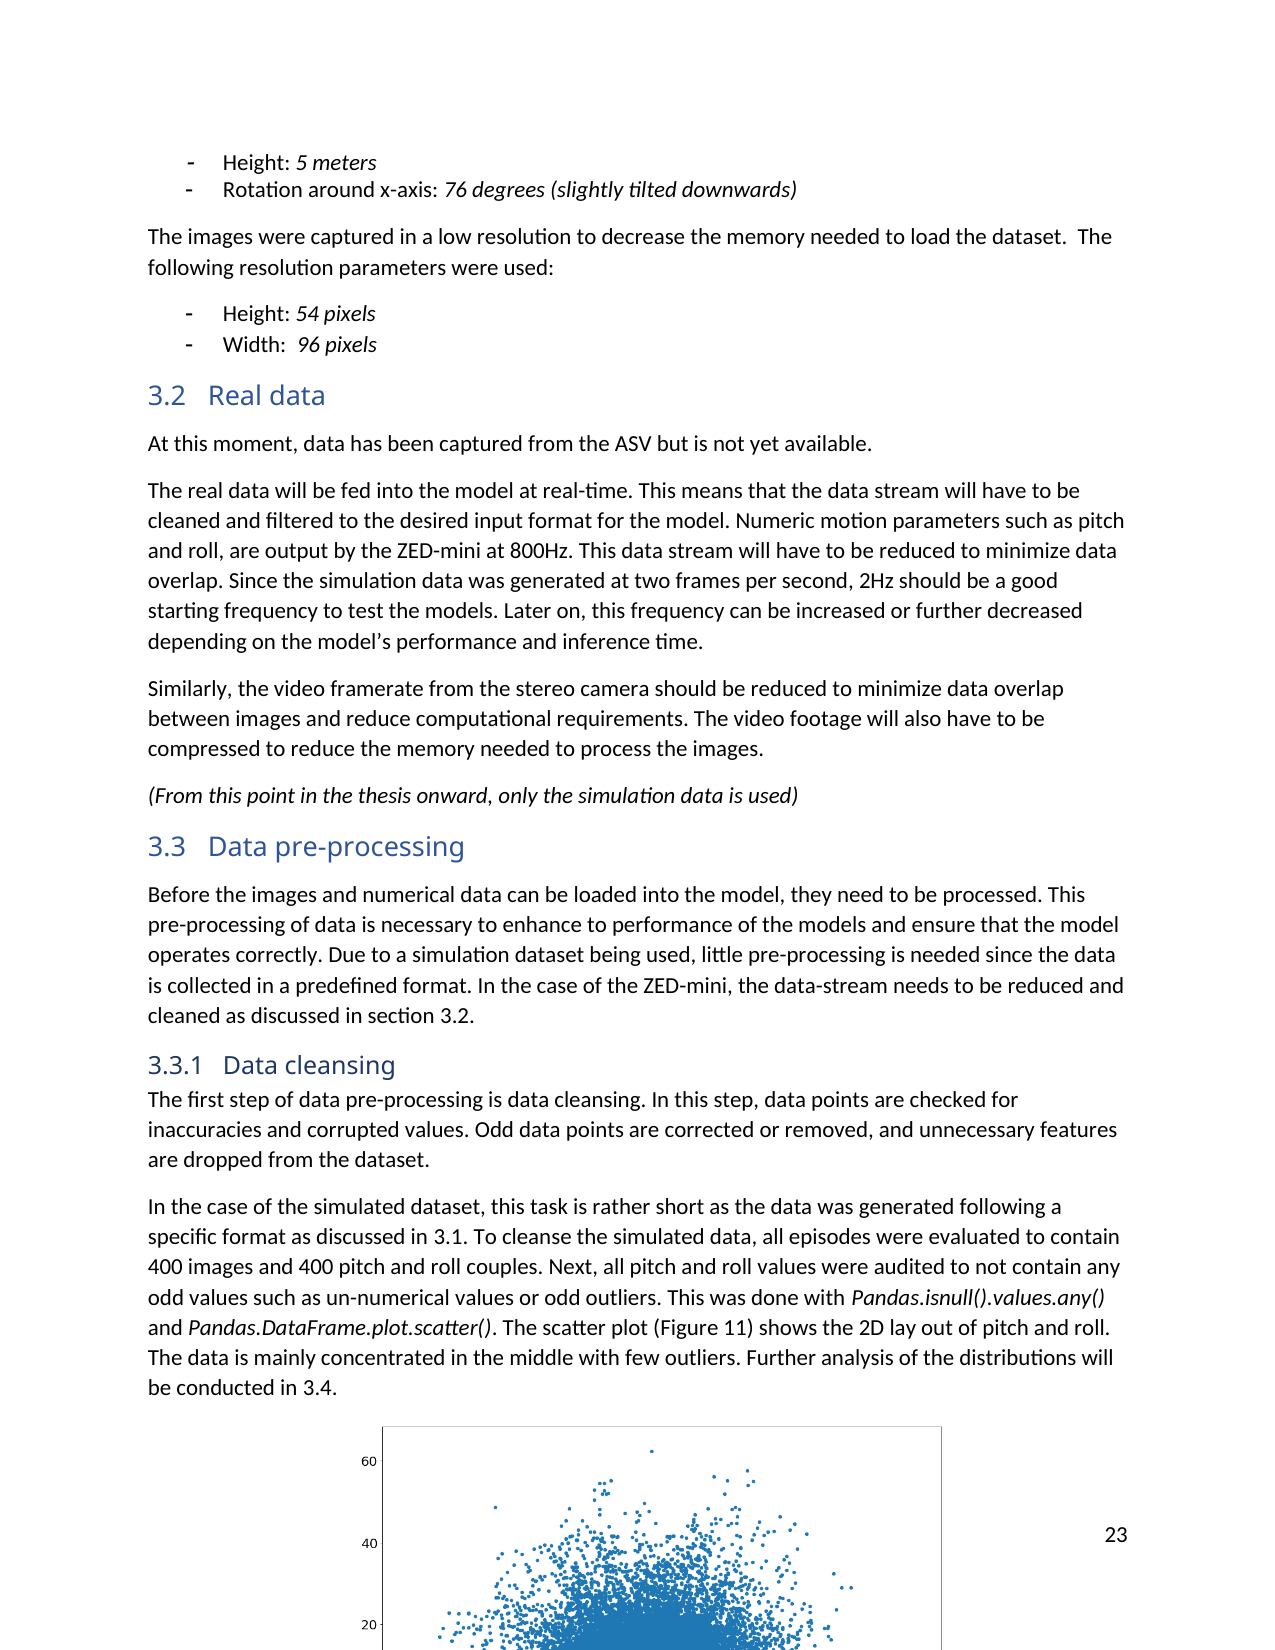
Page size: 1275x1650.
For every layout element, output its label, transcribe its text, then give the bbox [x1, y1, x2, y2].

subtitle Data cleansing [148, 1048, 1127, 1082]
subtitle Real data [148, 377, 1127, 413]
list Height: 54 pixels [185, 299, 1127, 328]
picture [329, 1422, 946, 1650]
text The real data will be fed into the model at real-time. This means that the data stream will have to be cleaned and filtered to the desired input format for the model. Numeric motion parameters such as pitch and roll, are output by the ZED-mini at 800Hz. This data stream will have to be reduced to minimize data overlap. Since the simulation data was generated at two frames per second, 2Hz should be a good starting frequency to test the models. Later on, this frequency can be increased or further decreased depending on the model’s performance and inference time. [148, 476, 1127, 655]
text The first step of data pre-processing is data cleansing. In this step, data points are checked for inaccuracies and corrupted values. Odd data points are corrected or removed, and unnecessary features are dropped from the dataset. [148, 1085, 1127, 1173]
list Rotation around x-axis: 76 degrees (slightly tilted downwards) [185, 176, 1127, 204]
subtitle Data pre-processing [148, 828, 1127, 865]
list Height: 5 meters [185, 148, 1127, 176]
text Similarly, the video framerate from the stereo camera should be reduced to minimize data overlap between images and reduce computational requirements. The video footage will also have to be compressed to reduce the memory needed to process the images. [148, 674, 1127, 762]
text At this moment, data has been captured from the ASV but is not yet available. [148, 429, 1127, 457]
text (From this point in the thesis onward, only the simulation data is used) [148, 781, 1127, 809]
text The images were captured in a low resolution to decrease the memory needed to load the dataset. The following resolution parameters were used: [148, 222, 1127, 281]
text Before the images and numerical data can be loaded into the model, they need to be processed. This pre-processing of data is necessary to enhance to performance of the models and ensure that the model operates correctly. Due to a simulation dataset being used, little pre-processing is needed since the data is collected in a predefined format. In the case of the ZED-mini, the data-stream needs to be reduced and cleaned as discussed in section 3.2. [148, 880, 1127, 1029]
list Width: 96 pixels [185, 330, 1127, 358]
text In the case of the simulated dataset, this task is rather short as the data was generated following a specific format as discussed in 3.1. To cleanse the simulated data, all episodes were evaluated to contain 400 images and 400 pitch and roll couples. Next, all pitch and roll values were audited to not contain any odd values such as un-numerical values or odd outliers. This was done with Pandas.isnull().values.any() and Pandas.DataFrame.plot.scatter(). The scatter plot (Figure 11) shows the 2D lay out of pitch and roll. The data is mainly concentrated in the middle with few outliers. Further analysis of the distributions will be conducted in 3.4. [148, 1192, 1127, 1401]
